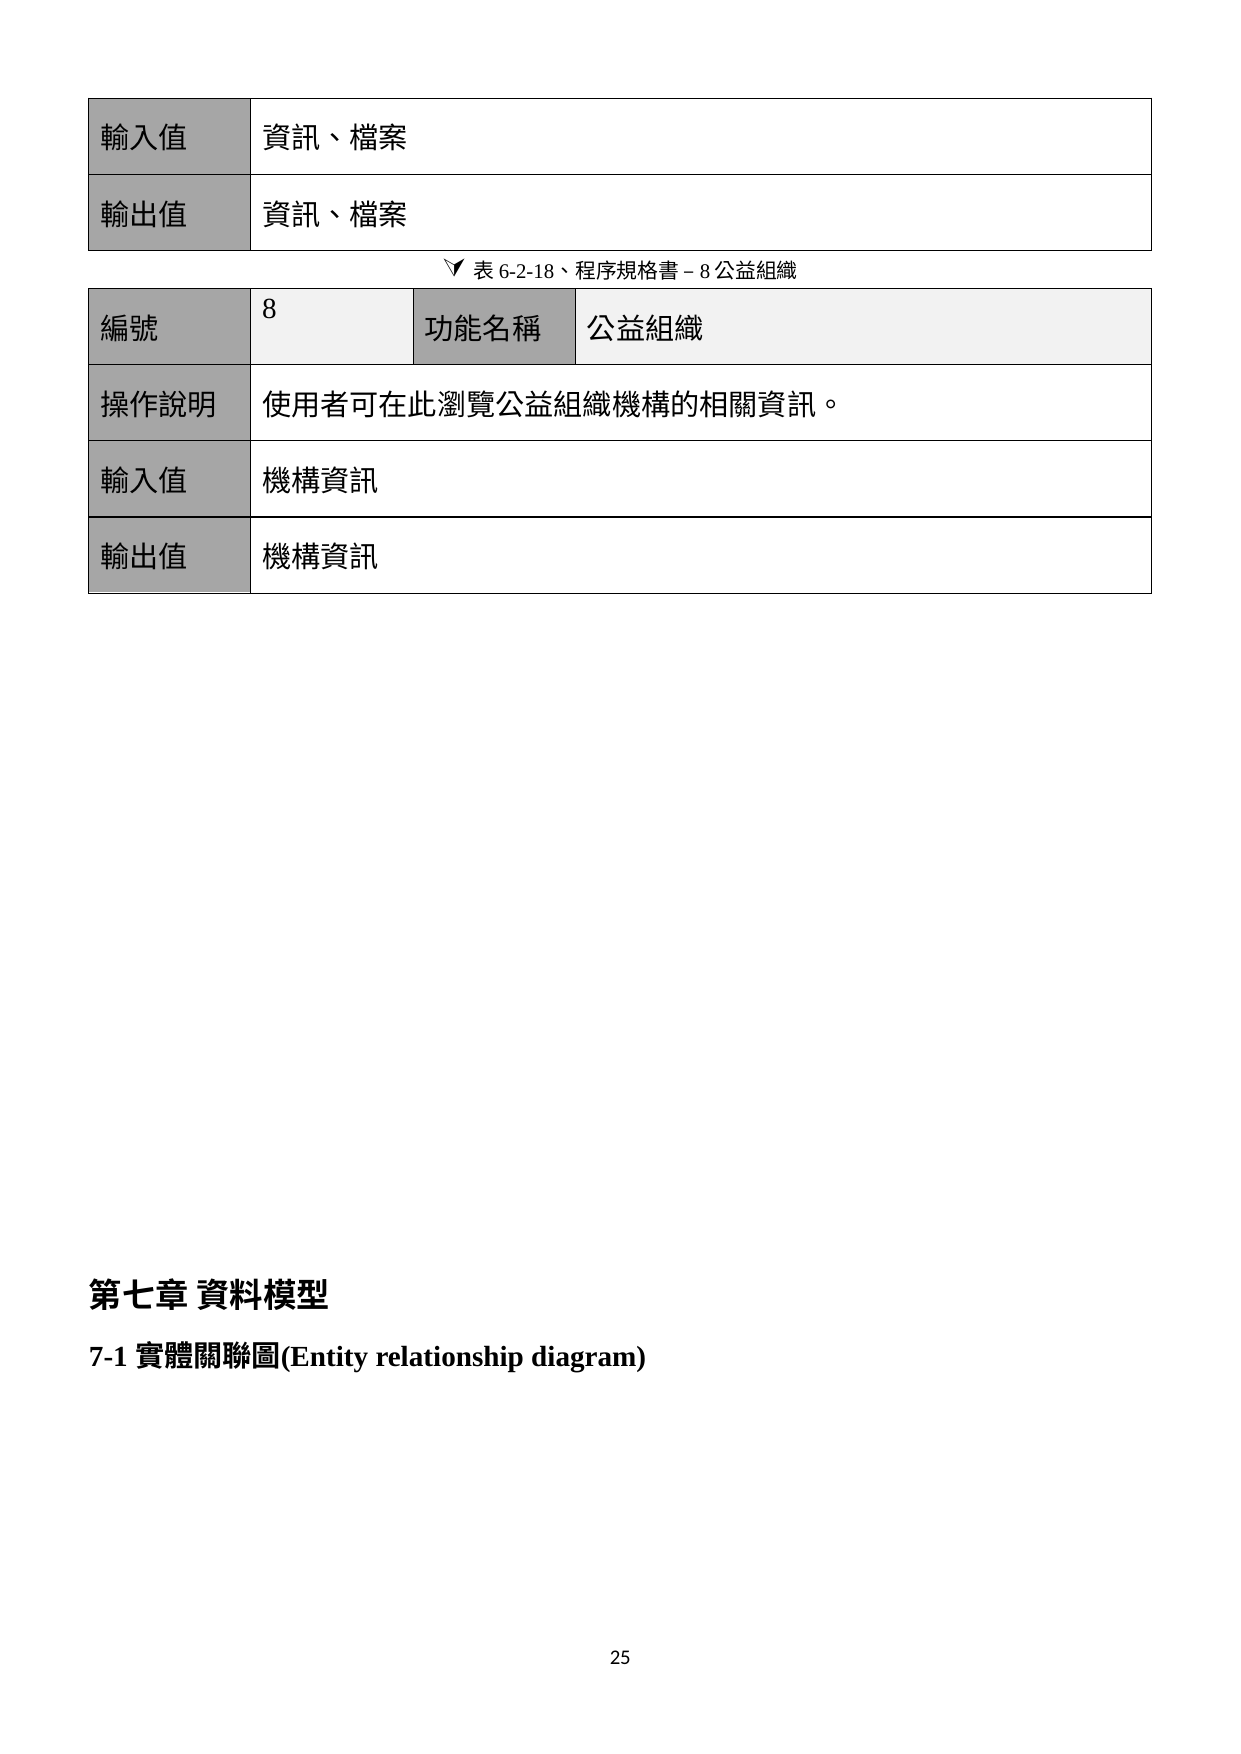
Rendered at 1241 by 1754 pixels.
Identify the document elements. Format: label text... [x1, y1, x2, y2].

table_cell 輸出值 [89, 518, 250, 592]
table_cell 機構資訊 [251, 518, 1151, 592]
table_cell 輸出值 [89, 175, 250, 250]
table_cell 編號 [89, 289, 250, 364]
table_cell 資訊、檔案 [251, 99, 1151, 174]
table_cell 公益組織 [576, 289, 1151, 364]
table_cell 資訊、檔案 [251, 175, 1151, 250]
list 第七章 資料模型 [89, 1268, 1152, 1317]
table_header 表 6-2-18、程序規格書 – 8公益組織 [89, 251, 1151, 288]
table_cell 操作說明 [89, 365, 250, 440]
list 7-1 實體關聯圖(Entity relationship diagram) [89, 1317, 1152, 1392]
table_cell 輸入值 [89, 441, 250, 516]
table_cell 8 [251, 289, 413, 364]
table_cell 使用者可在此瀏覽公益組織機構的相關資訊。 [251, 365, 1151, 440]
table_cell 輸入值 [89, 99, 250, 174]
table_cell 功能名稱 [414, 289, 575, 364]
table_cell 機構資訊 [251, 441, 1151, 516]
